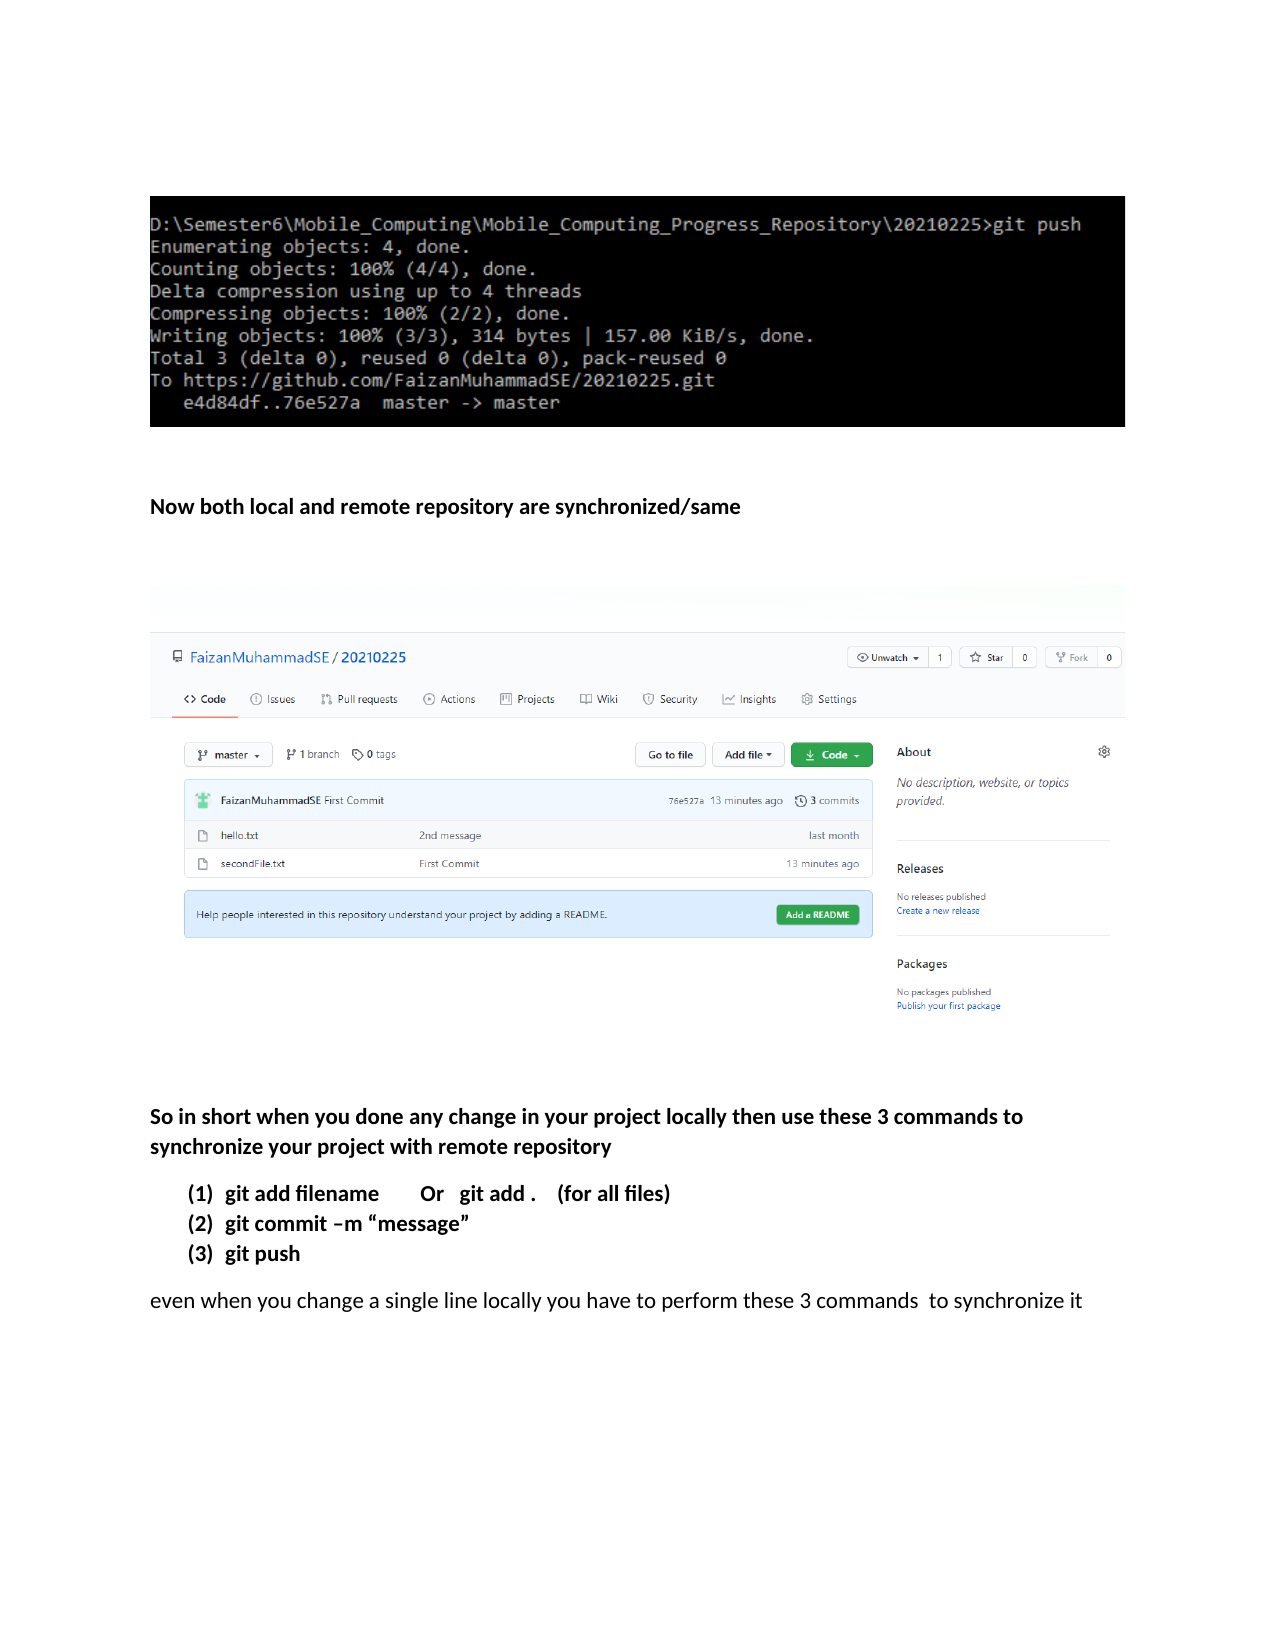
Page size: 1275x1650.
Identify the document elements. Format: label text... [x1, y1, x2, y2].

picture [150, 196, 1125, 427]
text So in short when you done any change in your project locally then use these 3 commands to synchronize your project with remote repository [150, 1102, 1125, 1160]
list git add filename Or git add . (for all files) [187, 1179, 1125, 1207]
text even when you change a single line locally you have to perform these 3 commands to synchronize it [150, 1286, 1125, 1314]
text Now both local and remote repository are synchronized/same [150, 492, 1125, 521]
list git commit –m “message” [187, 1209, 1125, 1237]
list git push [187, 1239, 1125, 1267]
picture [150, 586, 1125, 1036]
